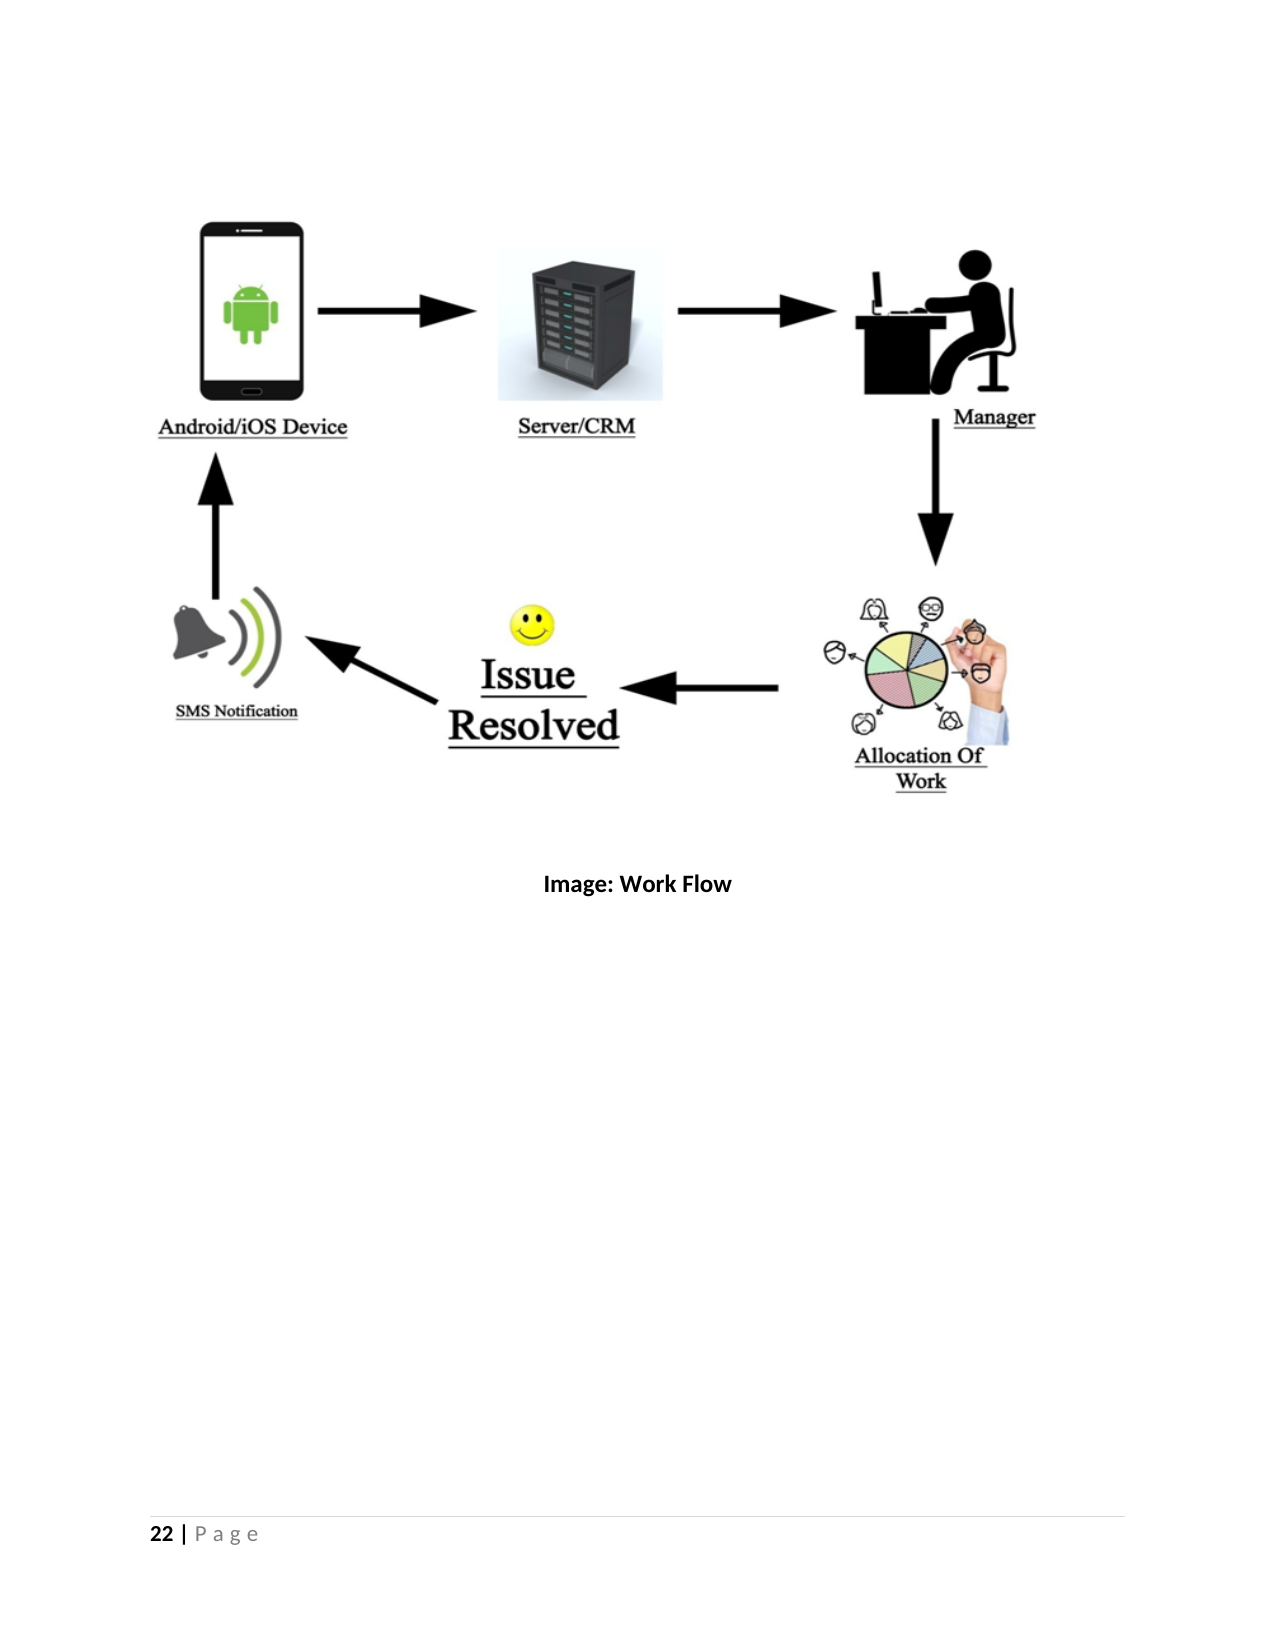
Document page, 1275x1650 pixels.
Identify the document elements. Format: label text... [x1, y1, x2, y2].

picture [150, 150, 1057, 800]
text Image: Work Flow [150, 868, 1125, 899]
